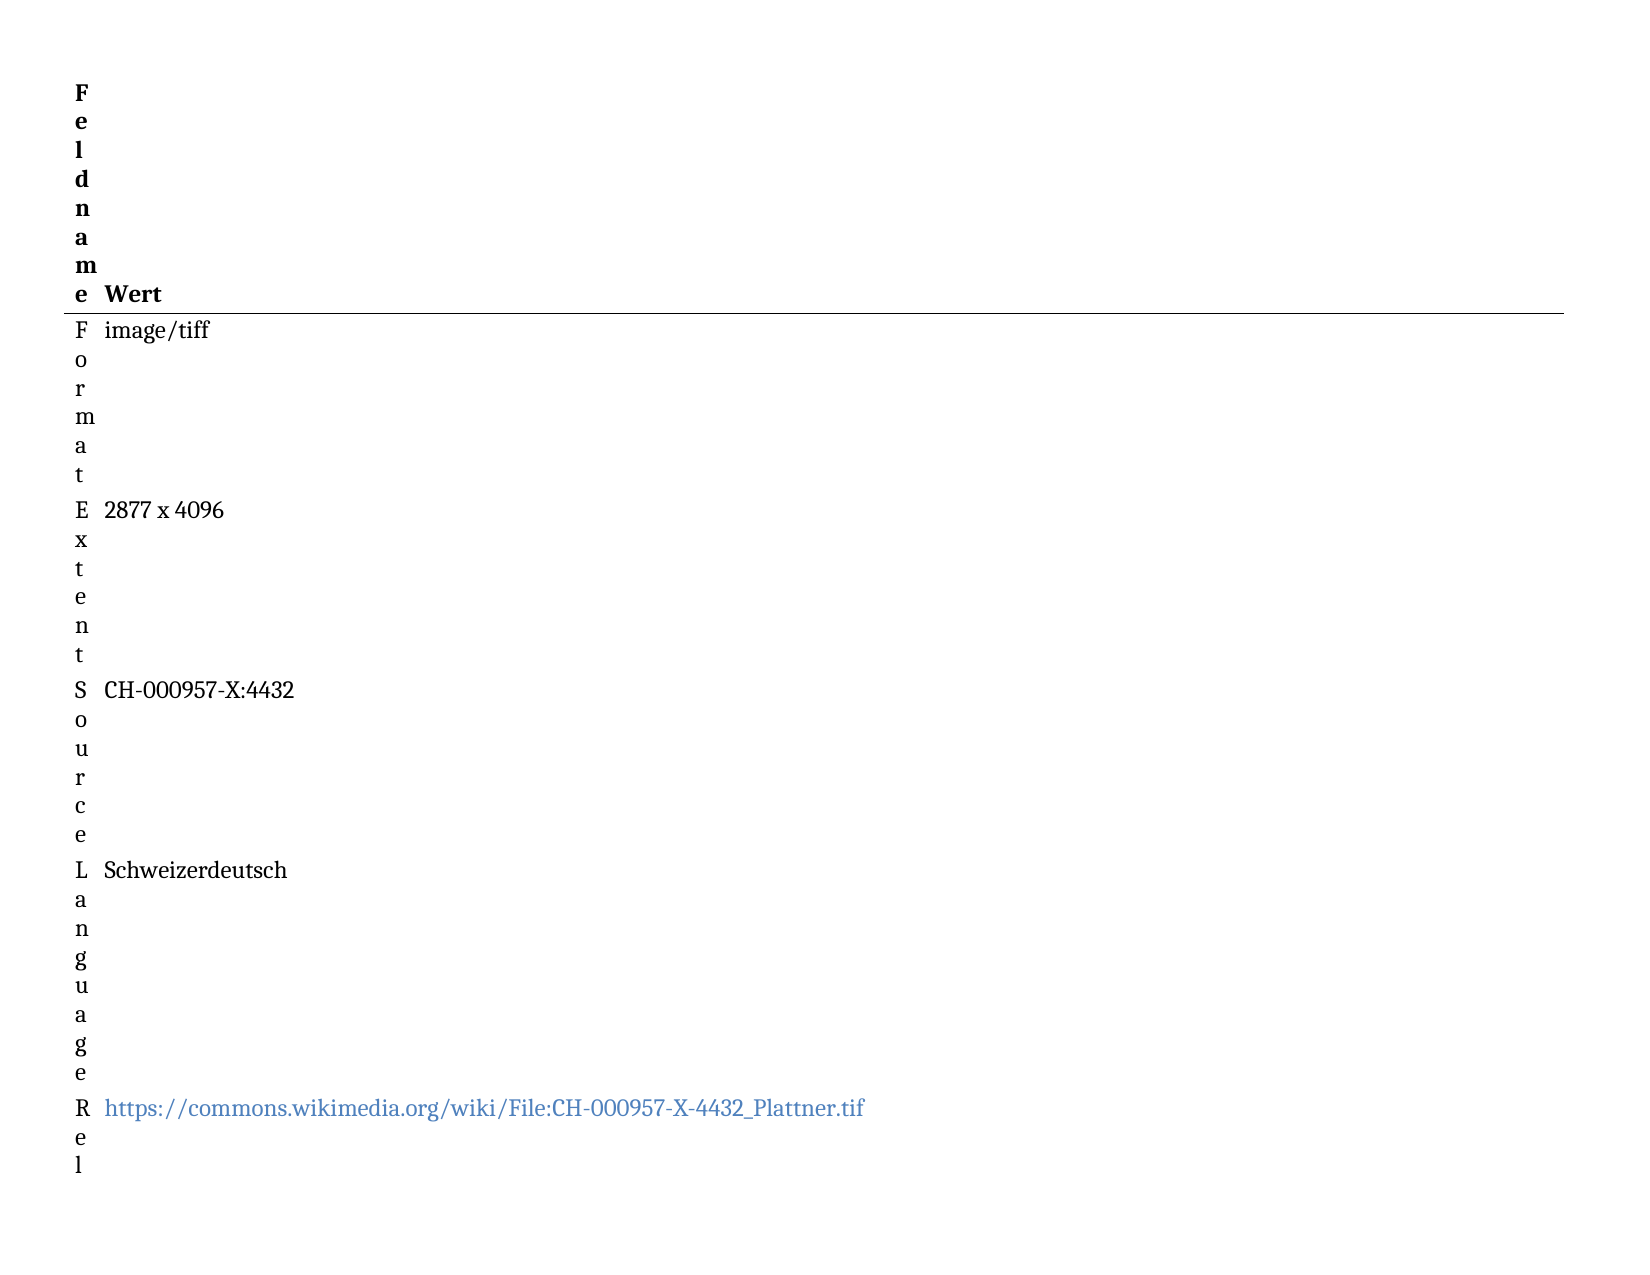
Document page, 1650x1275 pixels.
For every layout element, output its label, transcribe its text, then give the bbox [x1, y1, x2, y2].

table_cell Format [64, 314, 93, 492]
table_cell CH-000957-X:4432 [93, 672, 1564, 852]
table_cell Relation [64, 1090, 93, 1180]
table_cell 2877 x 4096 [93, 492, 1564, 672]
table_cell Extent [64, 492, 93, 672]
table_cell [93, 1090, 1564, 1180]
table_cell image/tiff [93, 314, 1564, 492]
table_header Wert [93, 75, 1564, 312]
table_cell Language [64, 853, 93, 1090]
table_cell Source [64, 672, 93, 852]
table_cell Schweizerdeutsch [93, 853, 1564, 1090]
table_header Feldname [64, 75, 93, 312]
